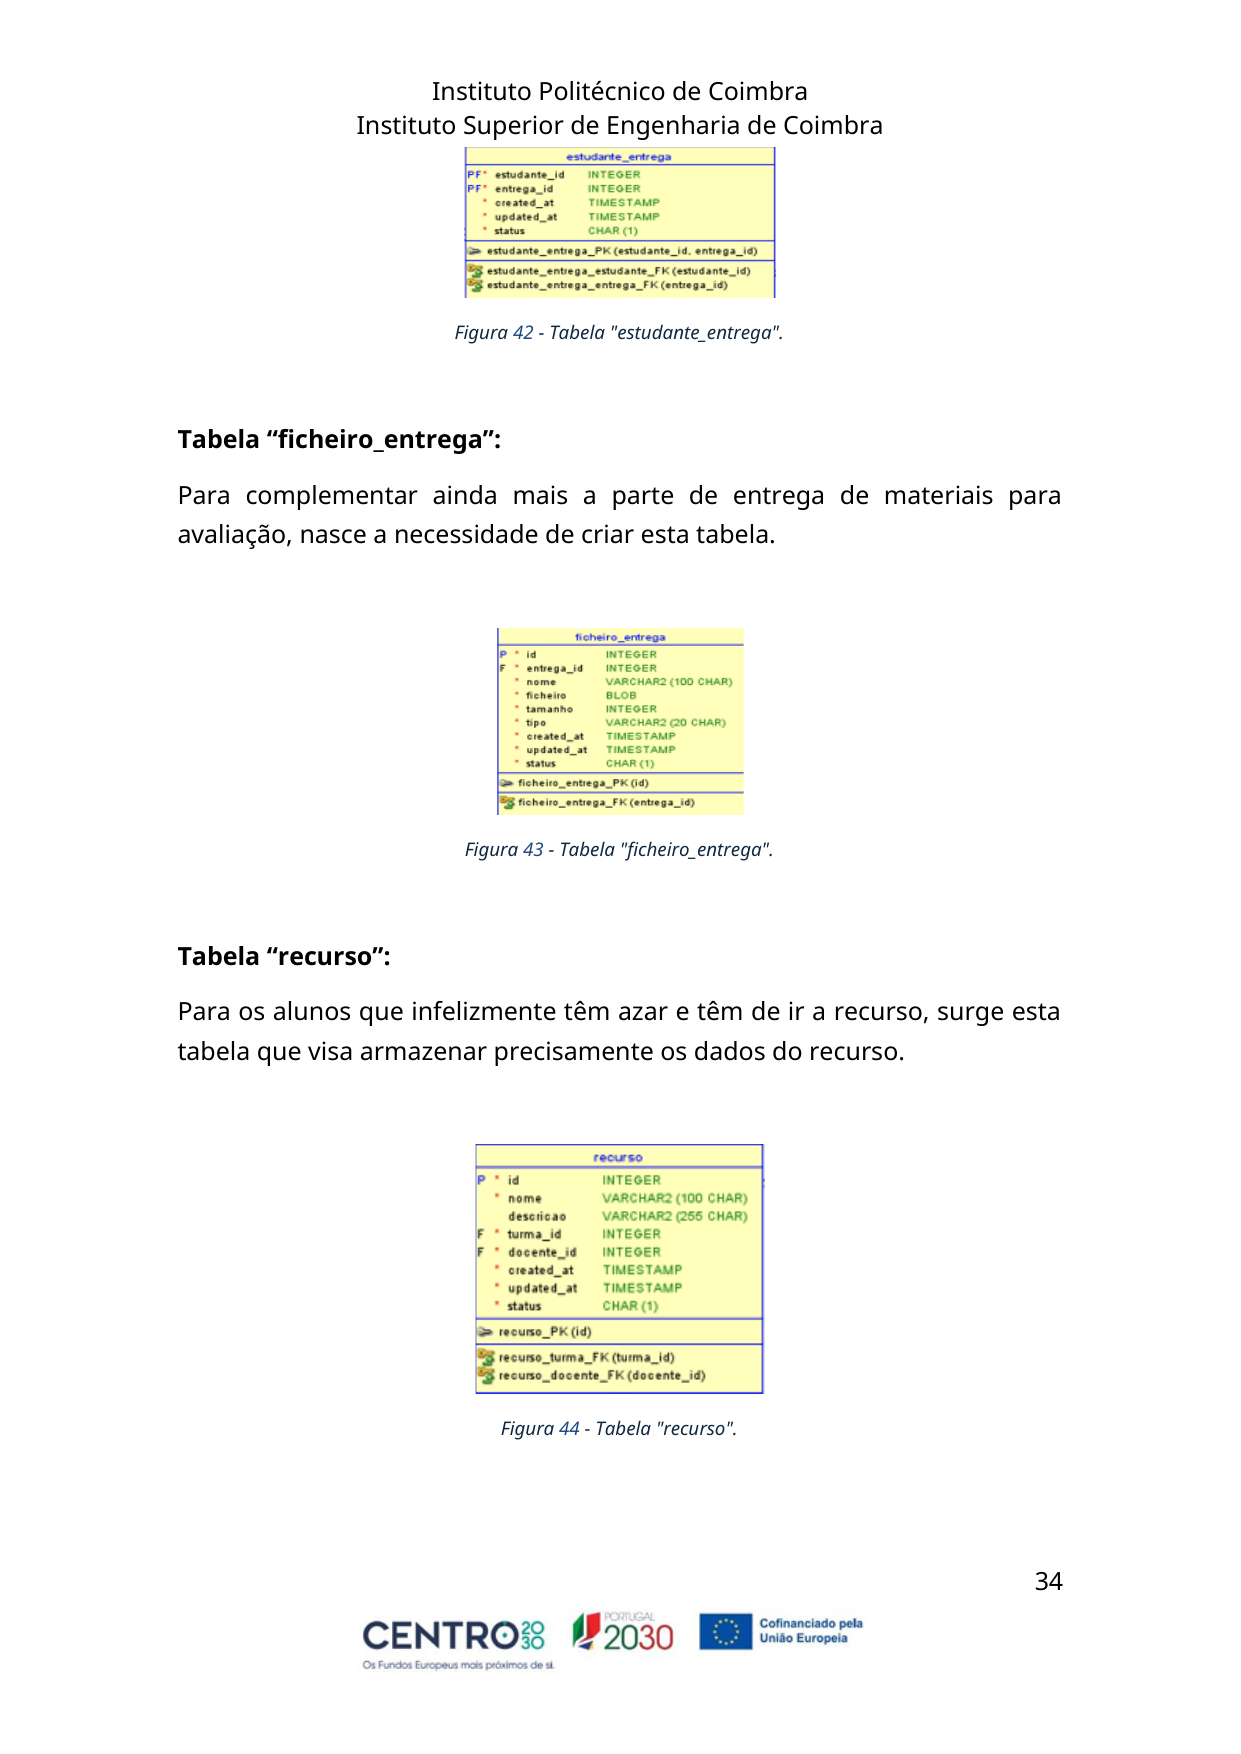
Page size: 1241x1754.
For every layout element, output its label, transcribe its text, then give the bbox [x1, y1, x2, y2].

picture [464, 147, 777, 298]
picture [496, 628, 744, 815]
text Tabela “ficheiro_entrega”: [177, 422, 1063, 456]
text Para os alunos que infelizmente têm azar e têm de ir a recurso, surge esta tabela que visa armazenar precisamente os dados do recurso. [177, 994, 1063, 1067]
text Tabela “recurso”: [177, 938, 1063, 972]
text Para complementar ainda mais a parte de entrega de materiais para avaliação, nasce a necessidade de criar esta tabela. [177, 477, 1063, 551]
picture [349, 1597, 891, 1681]
picture [475, 1144, 765, 1394]
